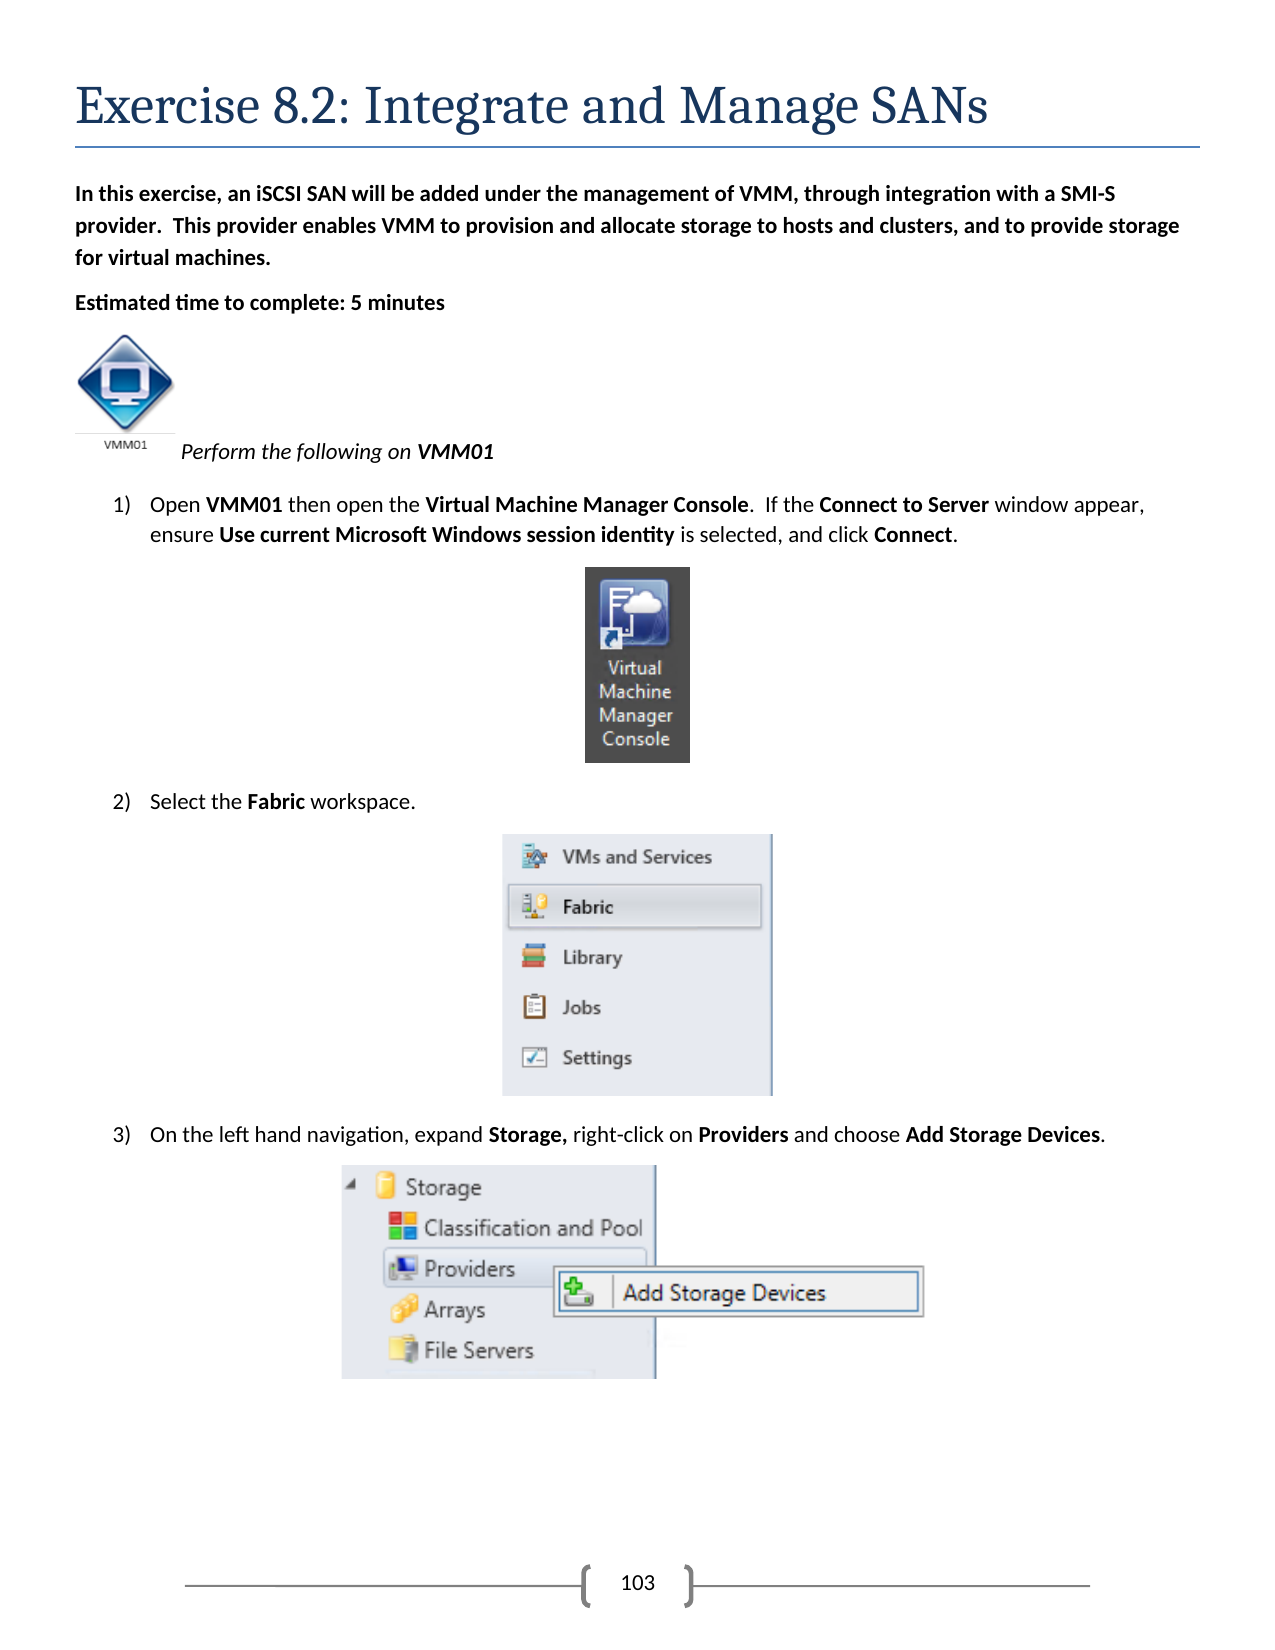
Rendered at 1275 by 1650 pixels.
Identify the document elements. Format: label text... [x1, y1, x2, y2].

list Select the Fabric workspace. [112, 787, 1200, 815]
list Estimated time to complete: 5 minutes [75, 288, 1200, 316]
picture [341, 1165, 934, 1379]
picture [585, 567, 690, 763]
picture [502, 834, 773, 1096]
list Open VMM01 then open the Virtual Machine Manager Console. If the Connect to Server window appear, ensure Use current Microsoft Windows session identity is selected, and click Connect. [112, 490, 1200, 548]
picture [75, 332, 176, 460]
list In this exercise, an iSCSI SAN will be added under the management of VMM, through integration with a SMI-S provider. This provider enables VMM to provision and allocate storage to hosts and clusters, and to provide storage for virtual machines. [75, 179, 1200, 271]
text Perform the following on VMM01 [75, 333, 1200, 465]
list On the left hand navigation, expand Storage, right-click on Providers and choose Add Storage Devices. [112, 1120, 1200, 1148]
